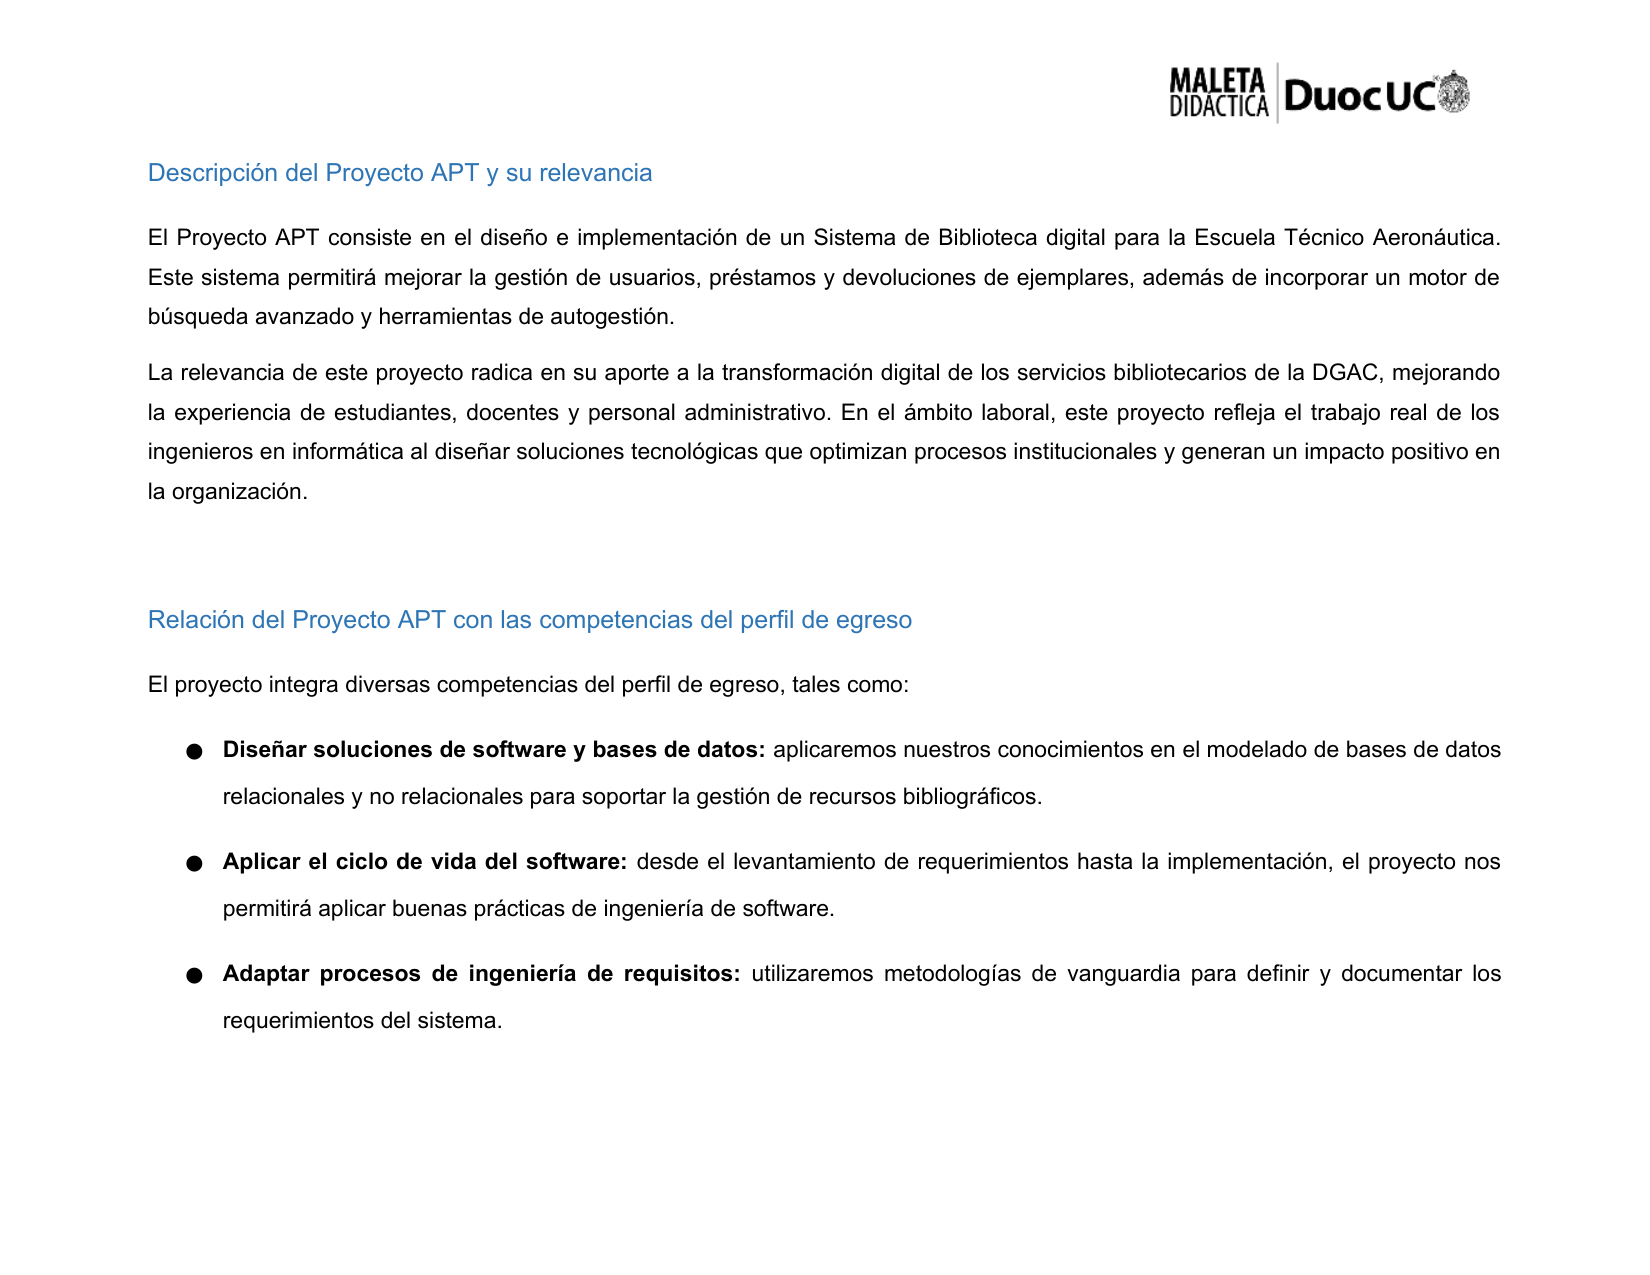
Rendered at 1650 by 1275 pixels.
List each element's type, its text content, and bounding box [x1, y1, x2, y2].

subtitle Relación del Proyecto APT con las competencias del perfil de egreso [148, 604, 1502, 633]
text El proyecto integra diversas competencias del perfil de egreso, tales como: [148, 671, 1502, 697]
list Diseñar soluciones de software y bases de datos: aplicaremos nuestros conocimientos en el modelado de bases de datos relacionales y no relacionales para soportar la gestión de recursos bibliográficos. [185, 727, 1502, 809]
list Aplicar el ciclo de vida del software: desde el levantamiento de requerimientos hasta la implementación, el proyecto nos permitirá aplicar buenas prácticas de ingeniería de software. [185, 839, 1502, 921]
subtitle Descripción del Proyecto APT y su relevancia [148, 158, 1502, 187]
text La relevancia de este proyecto radica en su aporte a la transformación digital de los servicios bibliotecarios de la DGAC, mejorando la experiencia de estudiantes, docentes y personal administrativo. En el ámbito laboral, este proyecto refleja el trabajo real de los ingenieros en informática al diseñar soluciones tecnológicas que optimizan procesos institucionales y generan un impacto positivo en la organización. [148, 359, 1502, 504]
picture [1137, 39, 1503, 145]
text El Proyecto APT consiste en el diseño e implementación de un Sistema de Biblioteca digital para la Escuela Técnico Aeronáutica. Este sistema permitirá mejorar la gestión de usuarios, préstamos y devoluciones de ejemplares, además de incorporar un motor de búsqueda avanzado y herramientas de autogestión. [148, 224, 1502, 329]
list Adaptar procesos de ingeniería de requisitos: utilizaremos metodologías de vanguardia para definir y documentar los requerimientos del sistema. [185, 951, 1502, 1033]
